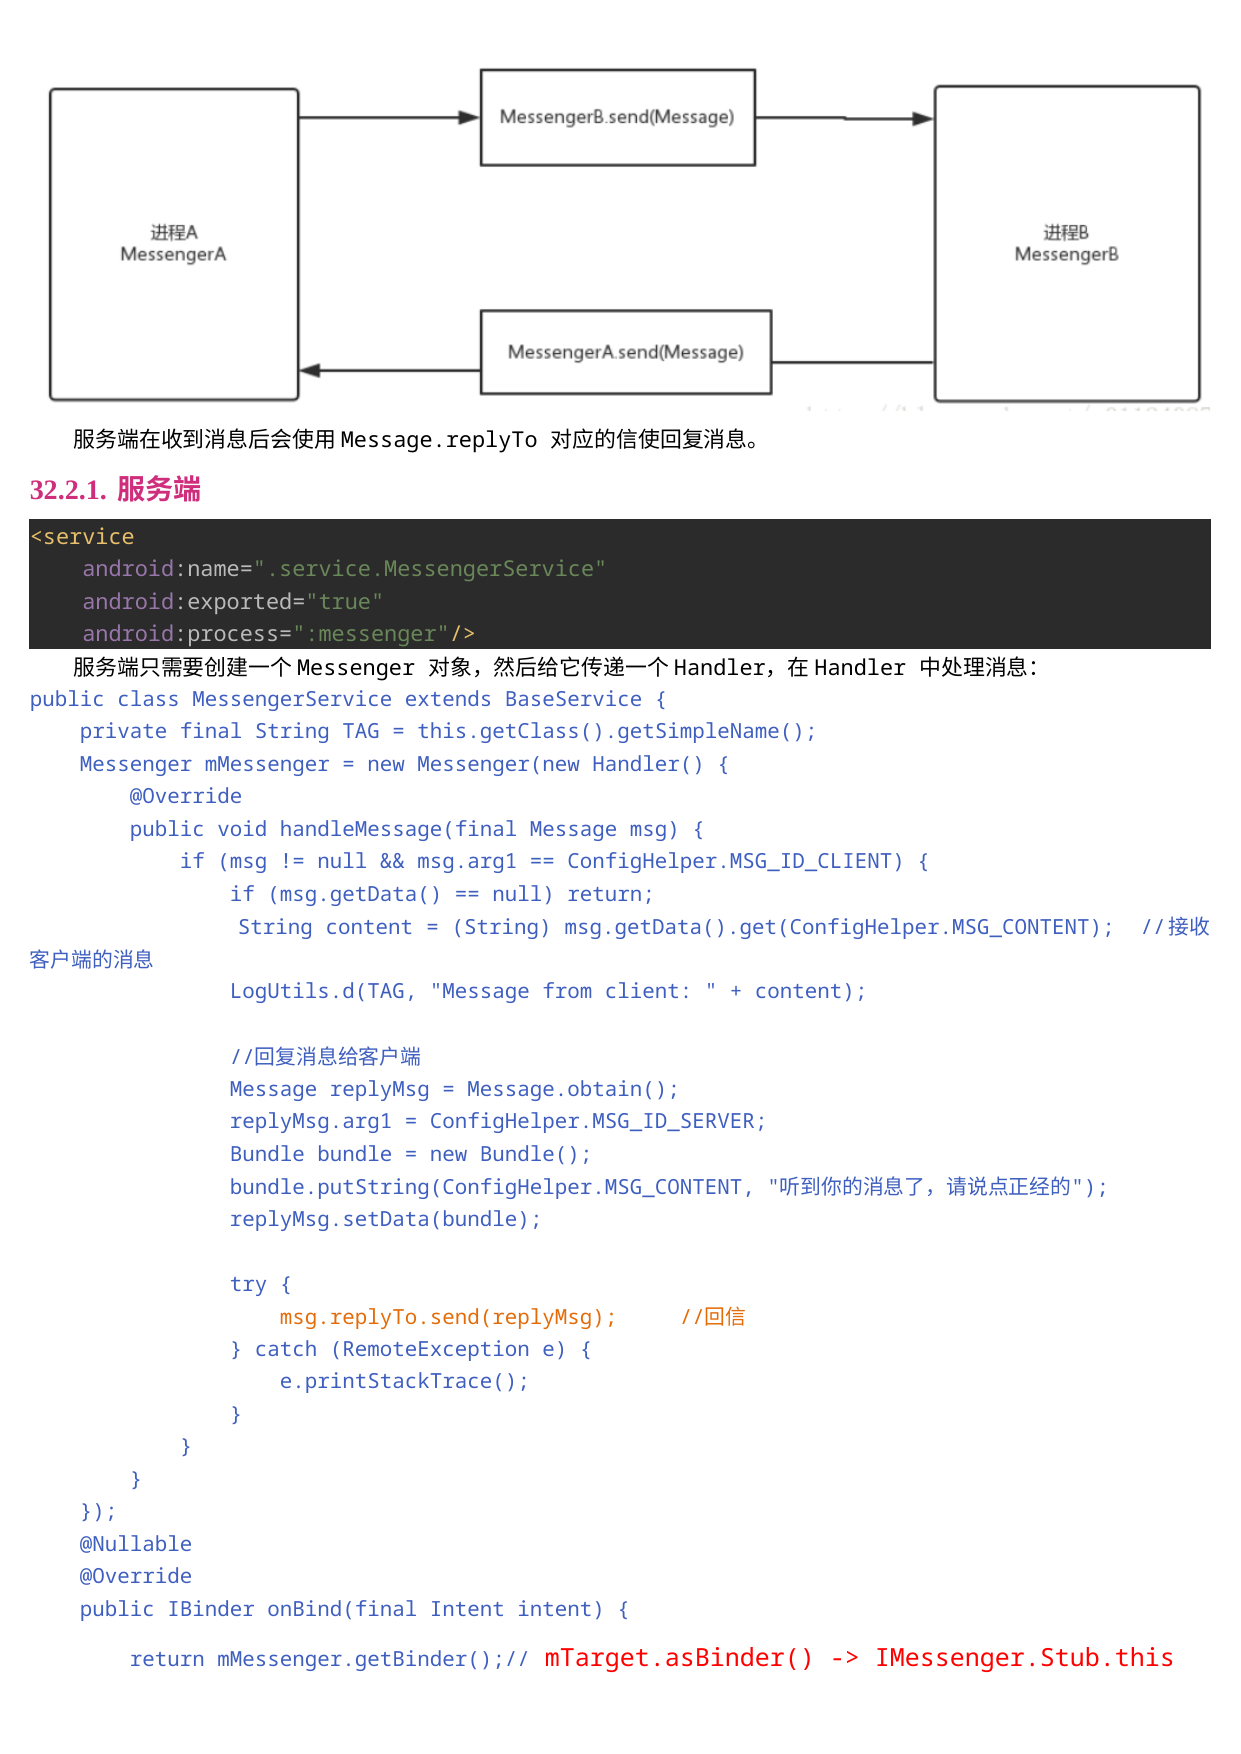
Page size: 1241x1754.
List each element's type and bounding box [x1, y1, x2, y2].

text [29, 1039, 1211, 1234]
picture [29, 64, 1211, 411]
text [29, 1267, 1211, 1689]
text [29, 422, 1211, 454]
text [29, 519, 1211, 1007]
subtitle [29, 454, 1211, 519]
